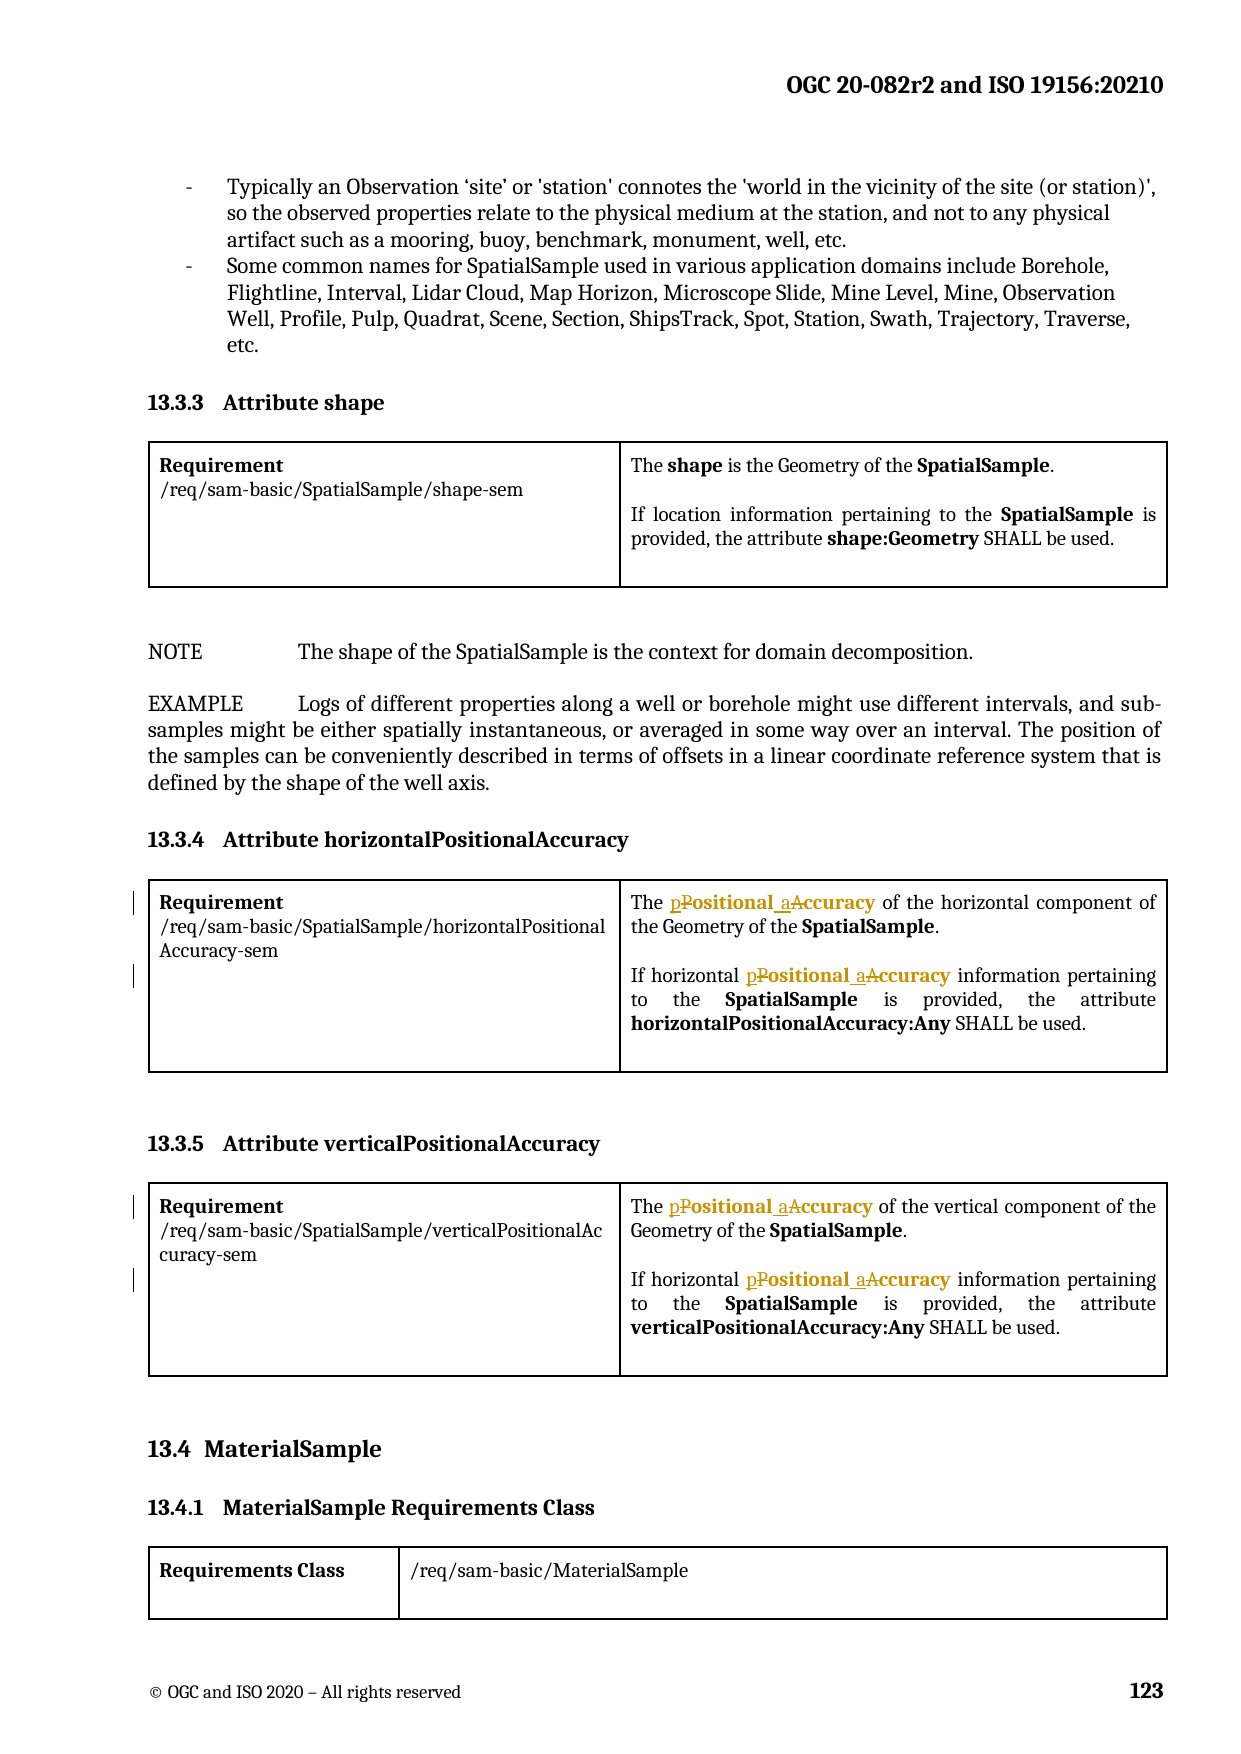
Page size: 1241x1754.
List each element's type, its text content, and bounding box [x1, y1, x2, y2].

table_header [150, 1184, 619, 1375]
subtitle MaterialSample [148, 1435, 1163, 1463]
subtitle Attribute horizontalPositionalAccuracy [148, 827, 1163, 853]
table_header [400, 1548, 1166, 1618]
subtitle MaterialSample Requirements Class [148, 1495, 1163, 1521]
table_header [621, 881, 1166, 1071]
list Typically an Observation ‘site’ or 'station' connotes the 'world in the vicinity of the site (or station)', so the observed properties relate to the physical medium at the station, and not to any physical artifact such as a mooring, buoy, benchmark, monument, well, etc. [185, 174, 1163, 253]
text NOTE The shape of the SpatialSample is the context for domain decomposition. [148, 639, 1163, 666]
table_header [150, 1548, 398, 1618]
text EXAMPLE Logs of different properties along a well or borehole might use different intervals, and sub-samples might be either spatially instantaneous, or averaged in some way over an interval. The position of the samples can be conveniently described in terms of offsets in a linear coordinate reference system that is defined by the shape of the well axis. [148, 691, 1163, 796]
subtitle Attribute verticalPositionalAccuracy [148, 1131, 1163, 1157]
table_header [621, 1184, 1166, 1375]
subtitle Attribute shape [148, 389, 1163, 416]
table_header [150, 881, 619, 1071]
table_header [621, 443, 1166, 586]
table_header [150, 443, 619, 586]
list Some common names for SpatialSample used in various application domains include Borehole, Flightline, Interval, Lidar Cloud, Map Horizon, Microscope Slide, Mine Level, Mine, Observation Well, Profile, Pulp, Quadrat, Scene, Section, ShipsTrack, Spot, Station, Swath, Trajectory, Traverse, etc. [185, 253, 1163, 358]
